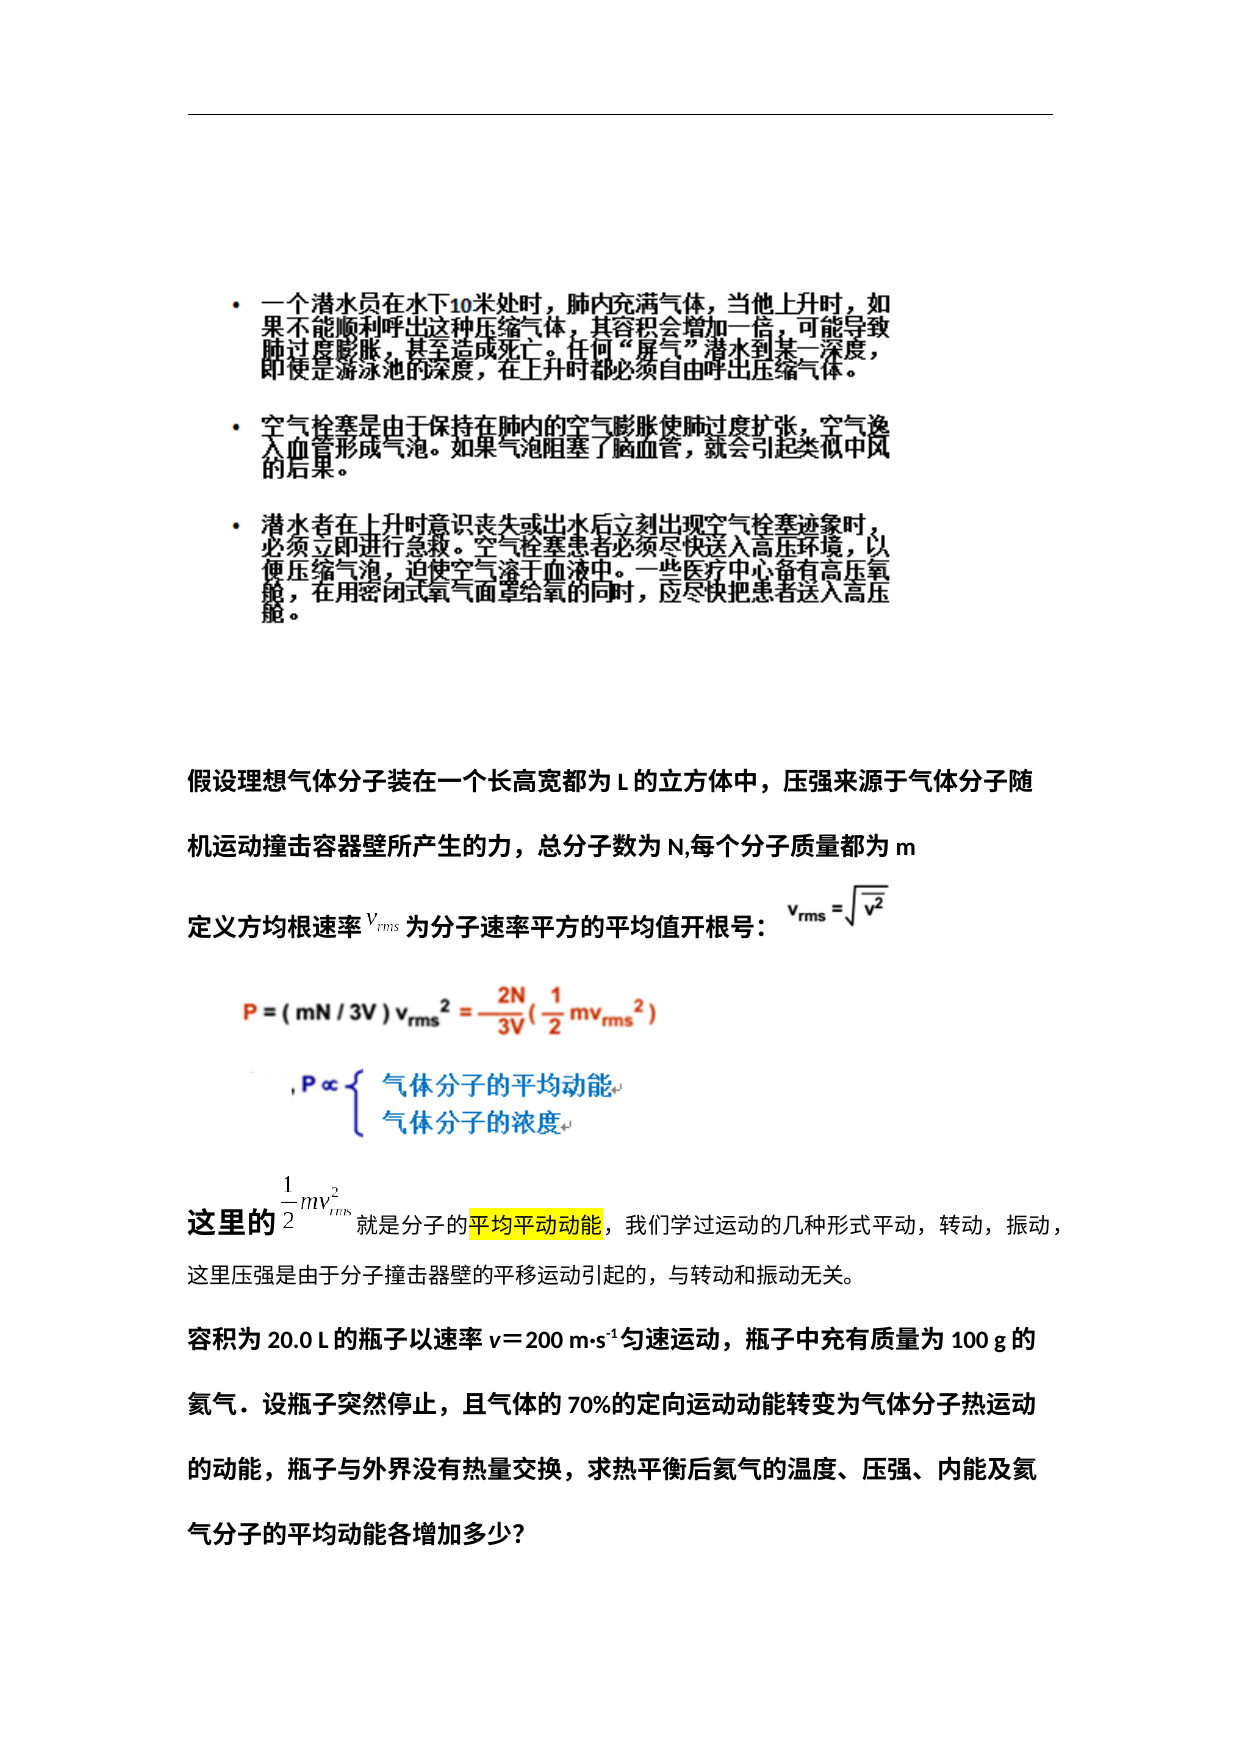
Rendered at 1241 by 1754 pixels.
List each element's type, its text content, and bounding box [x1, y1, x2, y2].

text 假设理想气体分子装在一个长高宽都为L的立方体中，压强来源于气体分子随机运动撞击容器壁所产生的力，总分子数为N,每个分子质量都为m [187, 747, 1053, 877]
picture [187, 974, 713, 1155]
picture [187, 162, 938, 725]
text 容积为20.0 L的瓶子以速率v＝200 m·s-1匀速运动，瓶子中充有质量为100 g的氦气．设瓶子突然停止，且气体的70%的定向运动动能转变为气体分子热运动的动能，瓶子与外界没有热量交换，求热平衡后氦气的温度、压强、内能及氦气分子的平均动能各增加多少？ [187, 1305, 1053, 1565]
text 定义方均根速率为分子速率平方的平均值开根号： [187, 877, 1053, 974]
picture [779, 877, 897, 937]
text 这里的就是分子的平均平动动能，我们学过运动的几种形式平动，转动，振动，这里压强是由于分子撞击器壁的平移运动引起的，与转动和振动无关。 [187, 1168, 1053, 1289]
